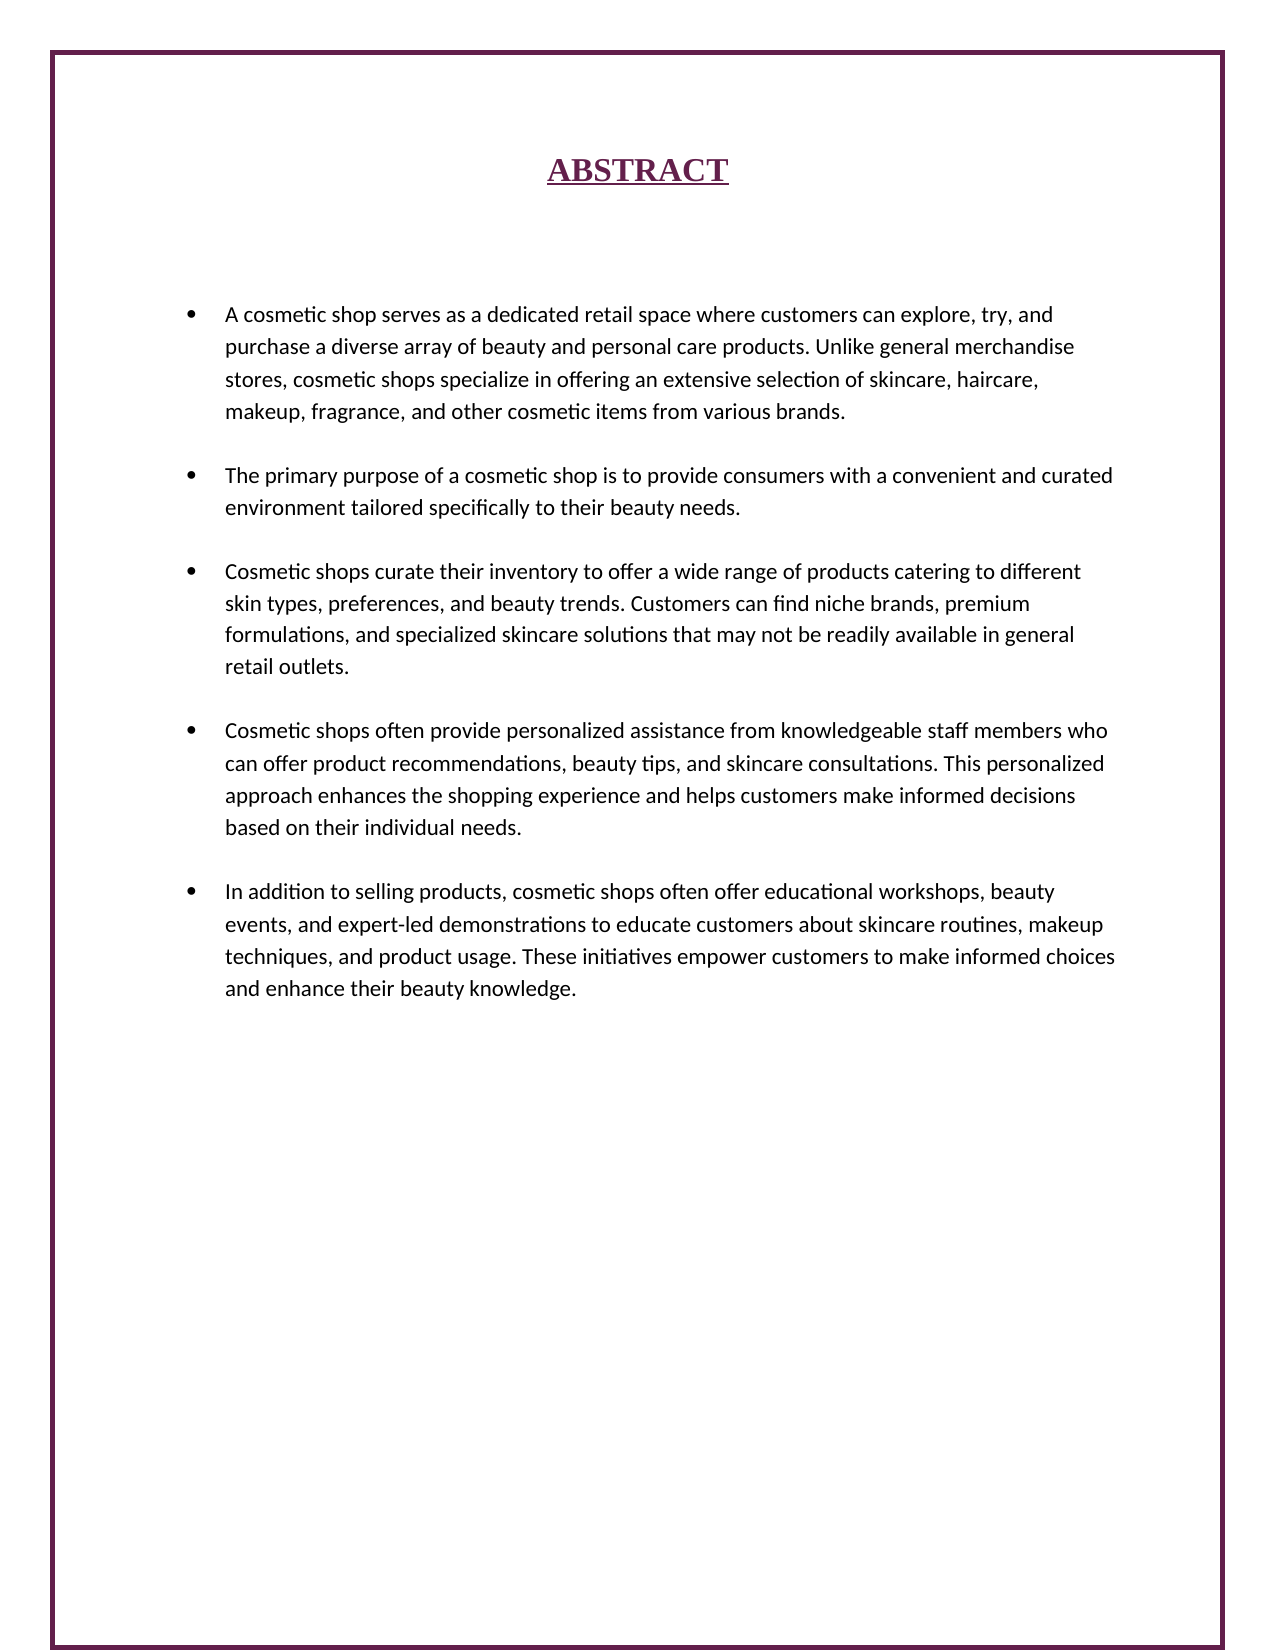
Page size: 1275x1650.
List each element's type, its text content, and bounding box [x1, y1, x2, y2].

list The primary purpose of a cosmetic shop is to provide consumers with a convenient and curated environment tailored specifically to their beauty needs. [187, 461, 1116, 521]
list In addition to selling products, cosmetic shops often offer educational workshops, beauty events, and expert-led demonstrations to educate customers about skincare routines, makeup techniques, and product usage. These initiatives empower customers to make informed choices and enhance their beauty knowledge. [187, 877, 1118, 1002]
list Cosmetic shops curate their inventory to offer a wide range of products catering to different skin types, preferences, and beauty trends. Customers can find niche brands, premium formulations, and specialized skincare solutions that may not be readily available in general retail outlets. [187, 557, 1084, 680]
list A cosmetic shop serves as a dedicated retail space where customers can explore, try, and purchase a diverse array of beauty and personal care products. Unlike general merchandise stores, cosmetic shops specialize in offering an extensive selection of skincare, haircare, makeup, fragrance, and other cosmetic items from various brands. [187, 300, 1076, 425]
list Cosmetic shops often provide personalized assistance from knowledgeable staff members who can offer product recommendations, beauty tips, and skincare consultations. This personalized approach enhances the shopping experience and helps customers make informed decisions based on their individual needs. [187, 717, 1109, 841]
subtitle ABSTRACT [292, 150, 983, 188]
